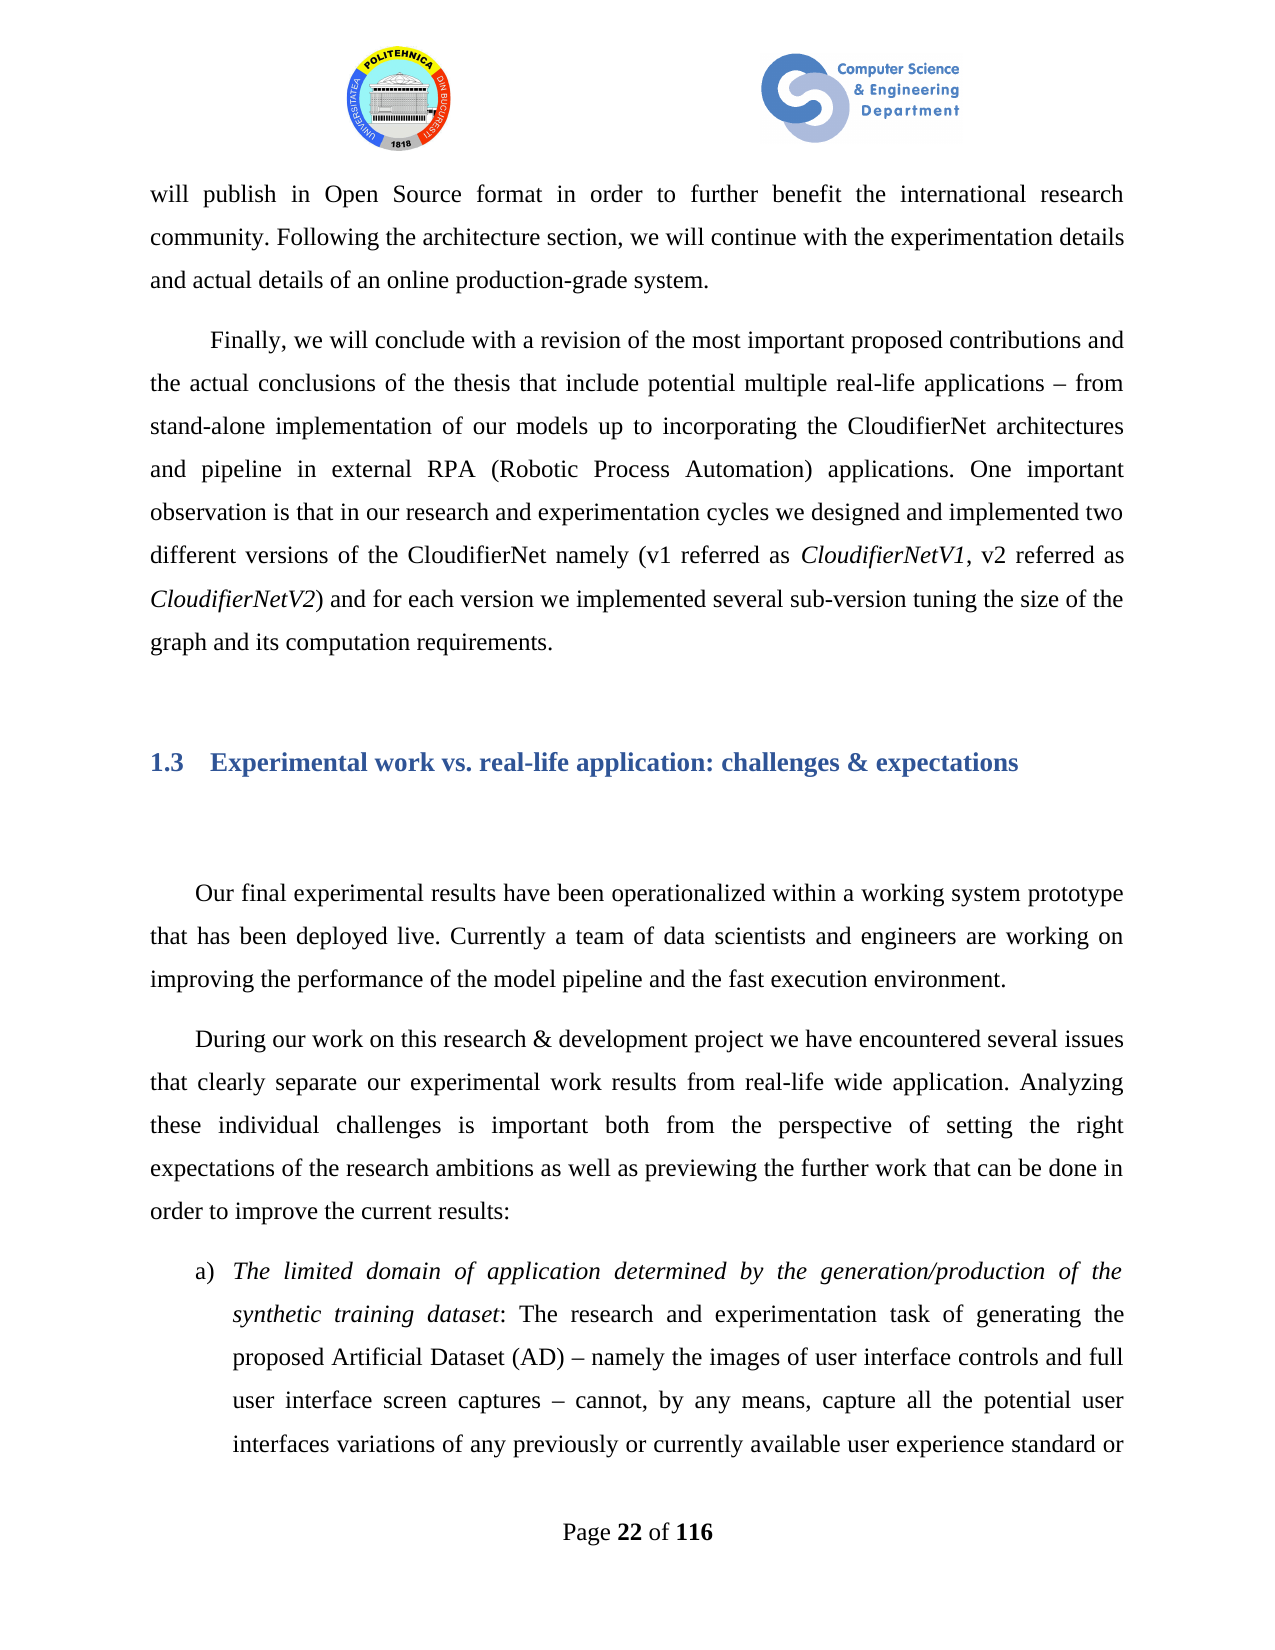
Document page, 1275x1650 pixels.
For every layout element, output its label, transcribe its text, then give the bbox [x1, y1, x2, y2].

subtitle Experimental work vs. real-life application: challenges & expectations [150, 746, 1125, 778]
text During our work on this research & development project we have encountered several issues that clearly separate our experimental work results from real-life wide application. Analyzing these individual challenges is important both from the perspective of setting the right expectations of the research ambitions as well as previewing the further work that can be done in order to improve the current results: [150, 1024, 1125, 1225]
text Our final experimental results have been operationalized within a working system prototype that has been deployed live. Currently a team of data scientists and engineers are working on improving the performance of the model pipeline and the fast execution environment. [150, 878, 1125, 993]
picture [346, 46, 451, 151]
picture [760, 53, 963, 144]
text Finally, we will conclude with a revision of the most important proposed contributions and the actual conclusions of the thesis that include potential multiple real-life applications – from stand-alone implementation of our models up to incorporating the CloudifierNet architectures and pipeline in external RPA (Robotic Process Automation) applications. One important observation is that in our research and experimentation cycles we designed and implemented two different versions of the CloudifierNet namely (v1 referred as CloudifierNetV1, v2 referred as CloudifierNetV2) and for each version we implemented several sub-version tuning the size of the graph and its computation requirements. [150, 325, 1125, 656]
